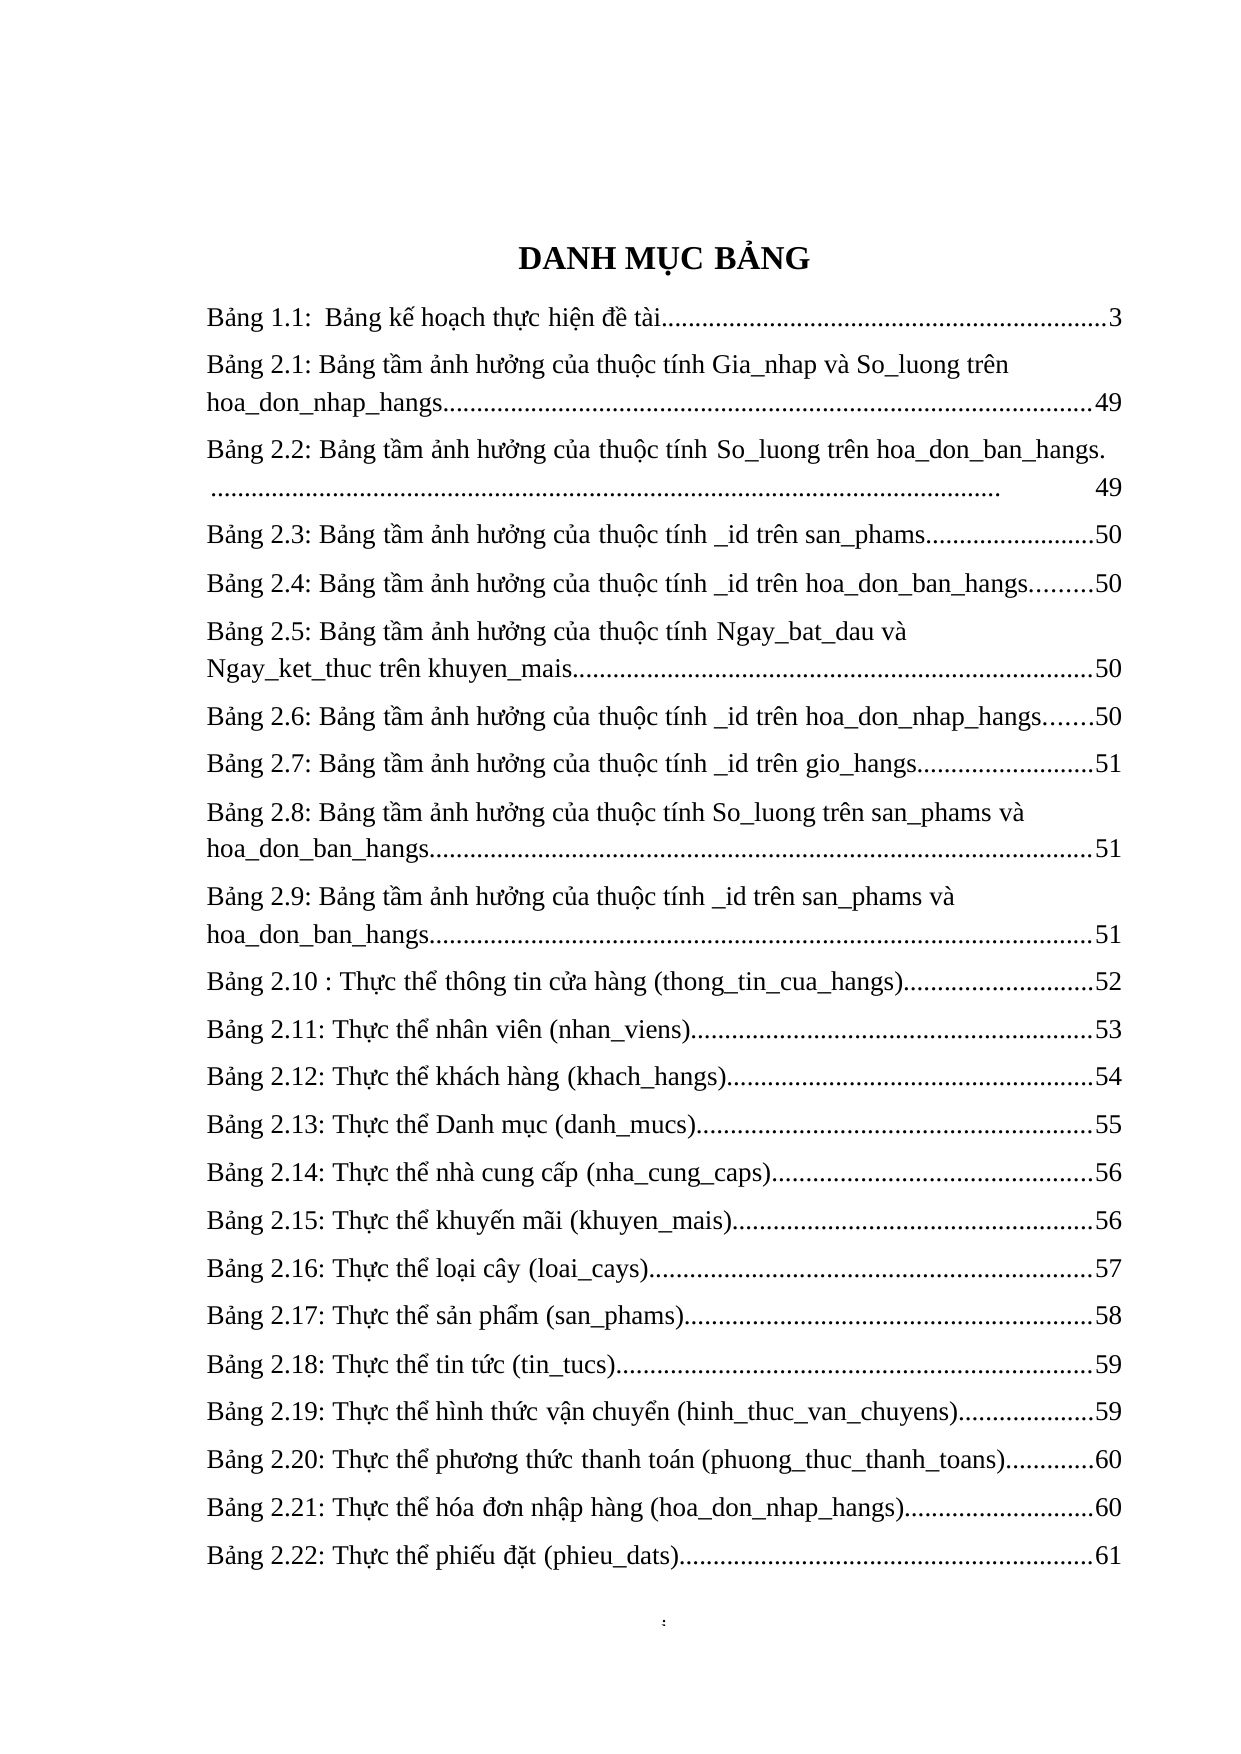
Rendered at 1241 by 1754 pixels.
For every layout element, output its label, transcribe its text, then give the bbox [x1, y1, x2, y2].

text Bảng 2.12: Thực thể khách hàng (khach_hangs) 54 [206, 1060, 1136, 1091]
text Bảng 2.19: Thực thể hình thức vận chuyển (hinh_thuc_van_chuyens) 59 [206, 1396, 1136, 1427]
text Bảng 2.3: Bảng tầm ảnh hưởng của thuộc tính _id trên san_phams 50 [206, 518, 1136, 549]
text Bảng 2.9: Bảng tầm ảnh hưởng của thuộc tính _id trên san_phams và hoa_don_ban_hangs 51 [206, 880, 1123, 949]
subtitle DANH MỤC BẢNG [254, 239, 1074, 277]
text Bảng 2.13: Thực thể Danh mục (danh_mucs) 55 [206, 1108, 1136, 1139]
text Bảng 2.8: Bảng tầm ảnh hưởng của thuộc tính So_luong trên san_phams và hoa_don_ban_hangs 51 [206, 796, 1123, 863]
text Bảng 2.14: Thực thể nhà cung cấp (nha_cung_caps) 56 [206, 1157, 1136, 1188]
text Bảng 2.10 : Thực thể thông tin cửa hàng (thong_tin_cua_hangs) 52 [206, 965, 1136, 996]
text Bảng 2.16: Thực thể loại cây (loai_cays) 57 [206, 1252, 1136, 1283]
text Bảng 2.5: Bảng tầm ảnh hưởng của thuộc tính Ngay_bat_dau và [206, 614, 1136, 646]
text Bảng 2.21: Thực thể hóa đơn nhập hàng (hoa_don_nhap_hangs) 60 [206, 1491, 1136, 1522]
text Bảng 2.22: Thực thể phiếu đặt (phieu_dats) 61 [206, 1539, 1136, 1571]
text Bảng 2.6: Bảng tầm ảnh hưởng của thuộc tính _id trên hoa_don_nhap_hangs 50 [206, 700, 1136, 731]
text Bảng 2.17: Thực thể sản phẩm (san_phams) 58 [206, 1299, 1136, 1330]
text Bảng 2.7: Bảng tầm ảnh hưởng của thuộc tính _id trên gio_hangs 51 [206, 747, 1136, 778]
text Bảng 2.11: Thực thể nhân viên (nhan_viens) 53 [206, 1013, 1136, 1044]
text Bảng 2.2: Bảng tầm ảnh hưởng của thuộc tính So_luong trên hoa_don_ban_hangs. [206, 433, 1136, 464]
text Bảng 2.20: Thực thể phương thức thanh toán (phuong_thuc_thanh_toans) 60 [206, 1443, 1136, 1474]
text Ngay_ket_thuc trên khuyen_mais 50 [206, 652, 1136, 683]
text ..................................................................................................................... 49 [210, 471, 1136, 502]
text Bảng 1.1: Bảng kế hoạch thực hiện đề tài 3 [206, 301, 1136, 332]
text Bảng 2.4: Bảng tầm ảnh hưởng của thuộc tính _id trên hoa_don_ban_hangs 50 [206, 567, 1136, 598]
text Bảng 2.15: Thực thể khuyến mãi (khuyen_mais) 56 [206, 1204, 1136, 1235]
text Bảng 2.18: Thực thể tin tức (tin_tucs) 59 [206, 1348, 1136, 1379]
text Bảng 2.1: Bảng tầm ảnh hưởng của thuộc tính Gia_nhap và So_luong trên hoa_don_nhap_hangs 49 [206, 348, 1123, 417]
